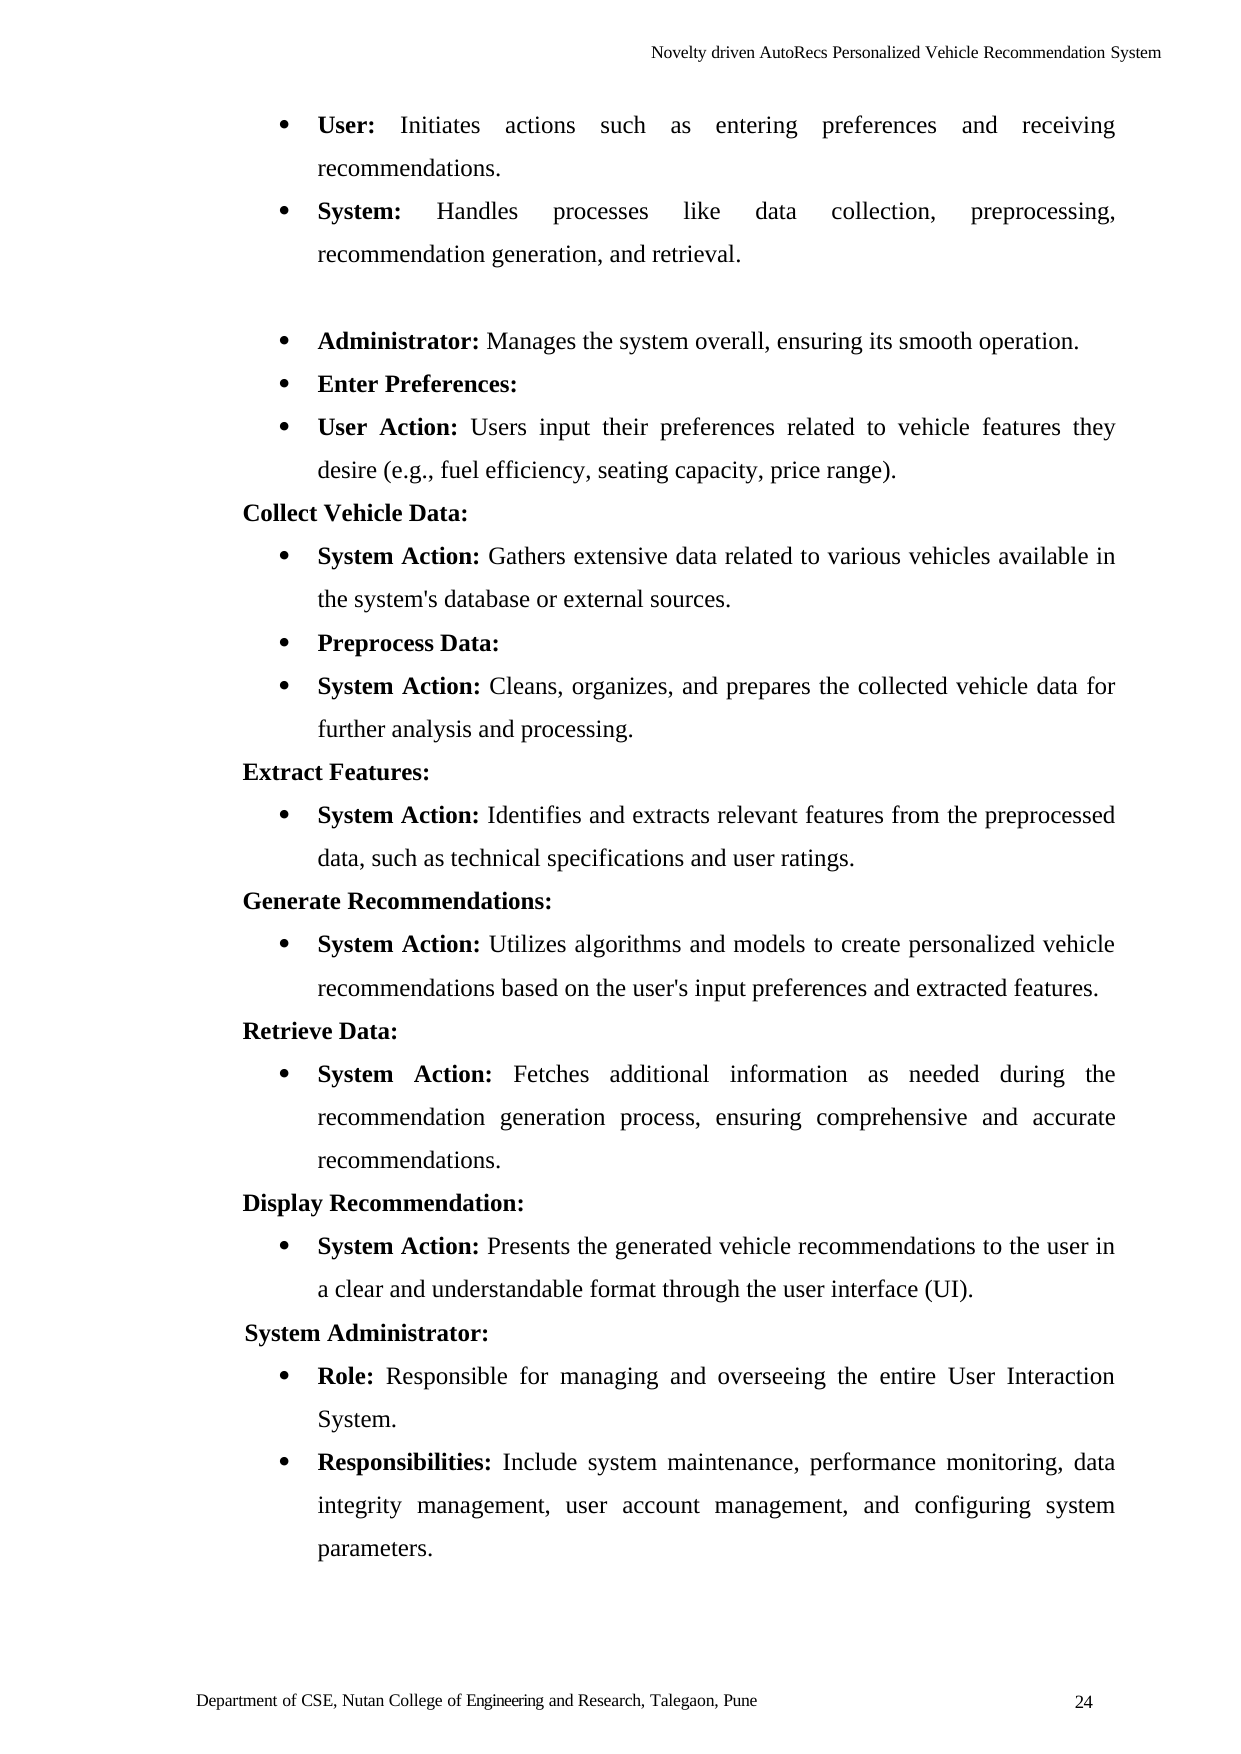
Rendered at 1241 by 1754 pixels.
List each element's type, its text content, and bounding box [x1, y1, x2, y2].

list Role: Responsible for managing and overseeing the entire User Interaction System. [280, 1361, 1116, 1433]
list Administrator: Manages the system overall, ensuring its smooth operation. [280, 326, 1116, 354]
text Display Recommendation: [242, 1188, 1116, 1217]
list User: Initiates actions such as entering preferences and receiving recommendations. [280, 110, 1116, 182]
text Collect Vehicle Data: [242, 498, 1116, 527]
list Responsibilities: Include system maintenance, performance monitoring, data integrity management, user account management, and configuring system parameters. [280, 1447, 1116, 1562]
list Enter Preferences: [280, 369, 1116, 398]
text System Administrator: [207, 1318, 1116, 1346]
text Generate Recommendations: [242, 886, 1116, 915]
list Preprocess Data: [280, 628, 1116, 656]
list System Action: Identifies and extracts relevant features from the preprocessed data, such as technical specifications and user ratings. [280, 800, 1116, 872]
list User Action: Users input their preferences related to vehicle features they desire (e.g., fuel efficiency, seating capacity, price range). [280, 412, 1116, 484]
text Extract Features: [242, 757, 1116, 786]
list System Action: Presents the generated vehicle recommendations to the user in a clear and understandable format through the user interface (UI). [280, 1231, 1116, 1303]
text Retrieve Data: [242, 1016, 1116, 1044]
list System Action: Gathers extensive data related to various vehicles available in the system's database or external sources. [280, 541, 1116, 613]
list System Action: Fetches additional information as needed during the recommendation generation process, ensuring comprehensive and accurate recommendations. [280, 1059, 1116, 1174]
list System Action: Utilizes algorithms and models to create personalized vehicle recommendations based on the user's input preferences and extracted features. [280, 929, 1116, 1001]
list System: Handles processes like data collection, preprocessing, recommendation generation, and retrieval. [280, 196, 1116, 268]
list System Action: Cleans, organizes, and prepares the collected vehicle data for further analysis and processing. [280, 671, 1116, 743]
